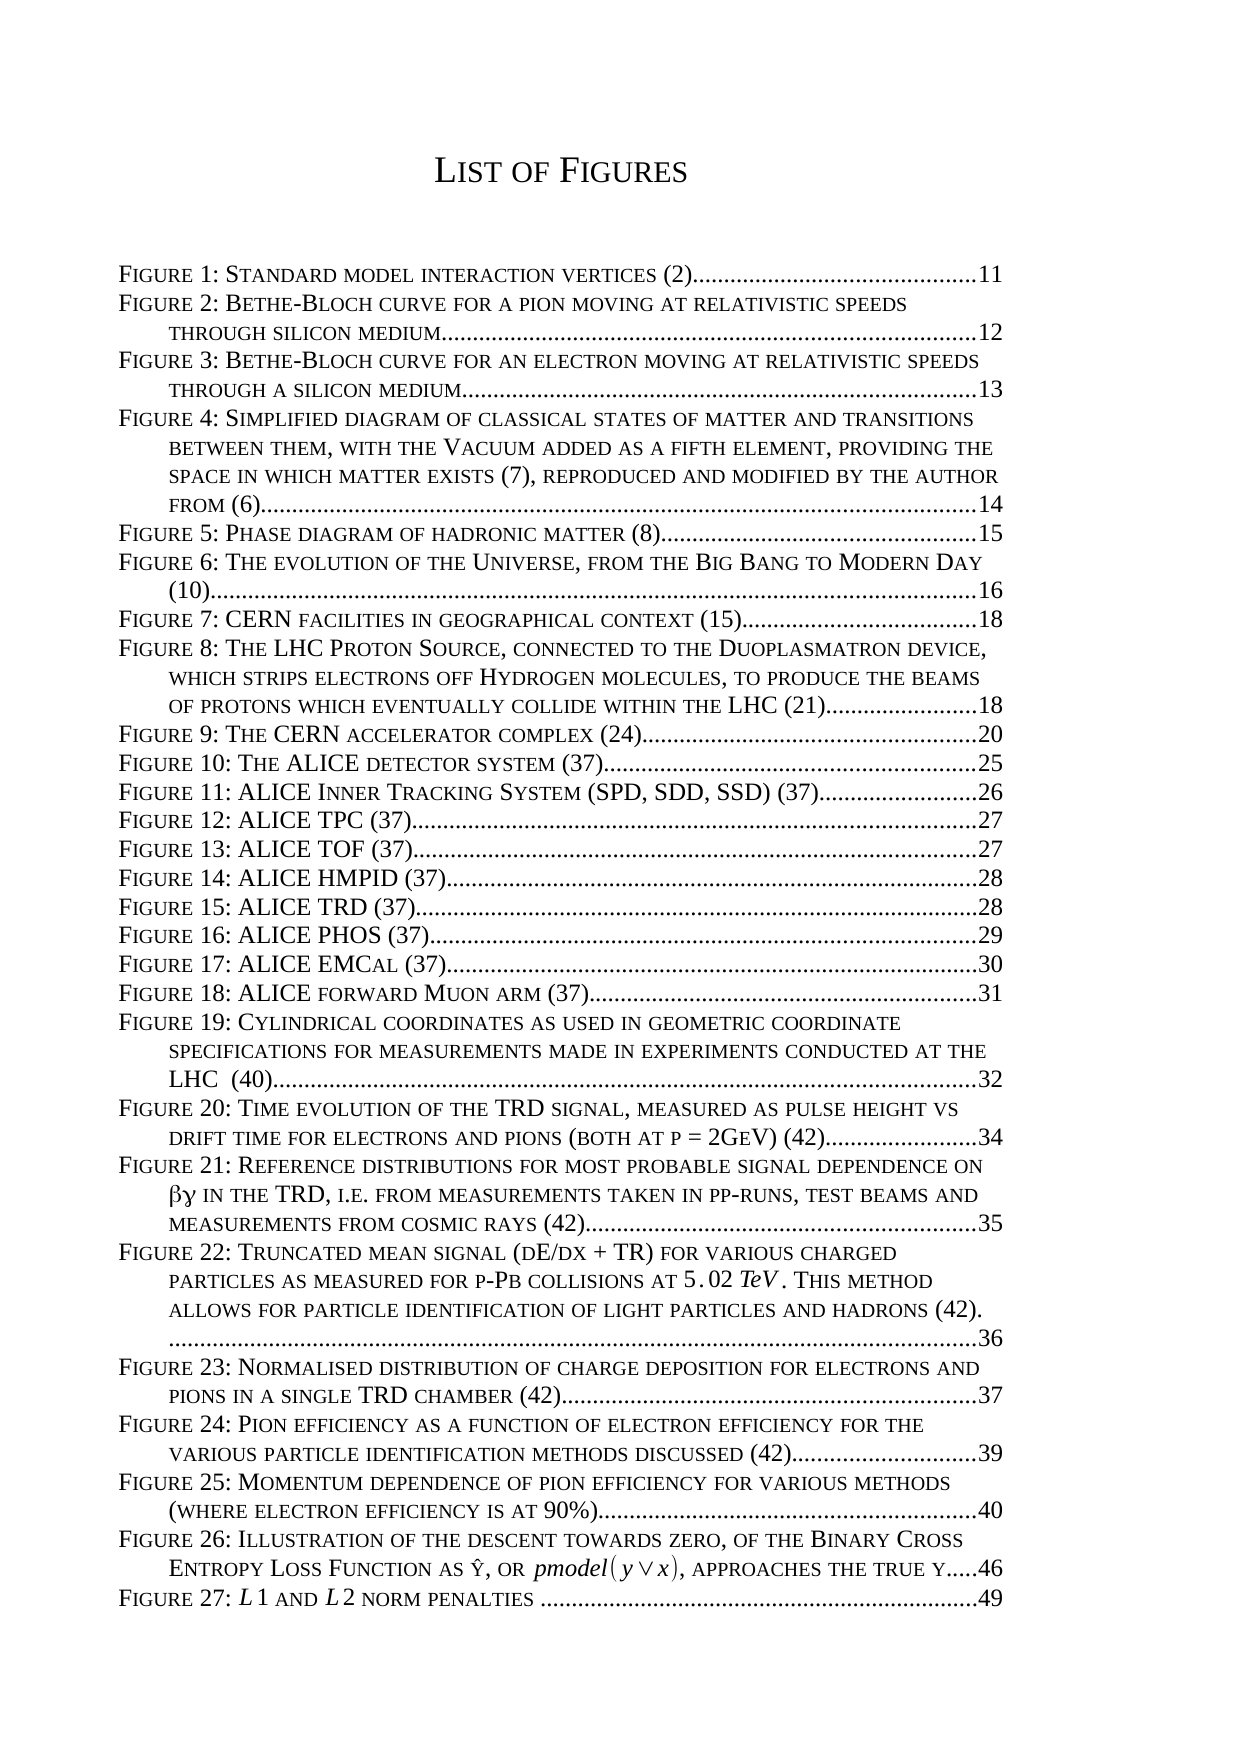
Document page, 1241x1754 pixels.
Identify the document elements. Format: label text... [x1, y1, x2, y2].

text Figure 20: Time evolution of the TRD signal, measured as pulse height vs drift time for electrons and pions (both at p = 2GeV) (42). 34 [118, 1093, 1004, 1150]
text Figure 4: Simplified diagram of classical states of matter and transitions between them, with the Vacuum added as a fifth element, providing the space in which matter exists (7), reproduced and modified by the author from (6) 14 [118, 403, 1004, 518]
text Figure 19: Cylindrical coordinates as used in geometric coordinate specifications for measurements made in experiments conducted at the LHC (40). 32 [118, 1007, 1004, 1093]
text Figure 16: ALICE PHOS (37). 29 [118, 920, 1004, 949]
text Figure 22: Truncated mean signal (dE/dx + TR) for various charged particles as measured for p-Pb collisions at . This method allows for particle identification of light particles and hadrons (42). 36 [118, 1237, 1004, 1352]
text Figure 15: ALICE TRD (37) 28 [118, 892, 1004, 920]
text Figure 25: Momentum dependence of pion efficiency for various methods (where electron efficiency is at 90%) 40 [118, 1467, 1004, 1524]
text Figure 10: The ALICE detector system (37) 25 [118, 748, 1004, 777]
text Figure 7: CERN facilities in geographical context (15). 18 [118, 604, 1004, 633]
text Figure 17: ALICE EMCal (37). 30 [118, 949, 1004, 978]
text Figure 12: ALICE TPC (37). 27 [118, 805, 1004, 834]
text Figure 21: Reference distributions for most probable signal dependence on in the TRD, i.e. from measurements taken in pp-runs, test beams and measurements from cosmic rays (42). 35 [118, 1150, 1004, 1237]
text Figure 9: The CERN accelerator complex (24). 20 [118, 719, 1004, 748]
text Figure 14: ALICE HMPID (37). 28 [118, 863, 1004, 892]
text Figure 13: ALICE TOF (37). 27 [118, 834, 1004, 863]
text Figure 8: The LHC Proton Source, connected to the Duoplasmatron device, which strips electrons off Hydrogen molecules, to produce the beams of protons which eventually collide within the LHC (21) 18 [118, 633, 1004, 719]
text Figure 26: Illustration of the descent towards zero, of the Binary Cross Entropy Loss Function as ŷ, or , approaches the true y. 46 [118, 1524, 1004, 1583]
text Figure 6: The evolution of the Universe, from the Big Bang to Modern Day (10) 16 [118, 547, 1004, 604]
text Figure 23: Normalised distribution of charge deposition for electrons and pions in a single TRD chamber (42). 37 [118, 1352, 1004, 1409]
subtitle List of Figures [118, 148, 1004, 191]
text Figure 3: Bethe-Bloch curve for an electron moving at relativistic speeds through a silicon medium 13 [118, 345, 1004, 403]
text Figure 27: and norm penalties 49 [118, 1583, 1004, 1612]
text Figure 5: Phase diagram of hadronic matter (8) 15 [118, 518, 1004, 547]
text Figure 1: Standard model interaction vertices (2) 11 [118, 259, 1004, 288]
text Figure 11: ALICE Inner Tracking System (SPD, SDD, SSD) (37). 26 [118, 777, 1004, 805]
text Figure 18: ALICE forward Muon arm (37). 31 [118, 978, 1004, 1007]
text Figure 24: Pion efficiency as a function of electron efficiency for the various particle identification methods discussed (42). 39 [118, 1409, 1004, 1467]
text Figure 2: Bethe-Bloch curve for a pion moving at relativistic speeds through silicon medium 12 [118, 288, 1004, 345]
